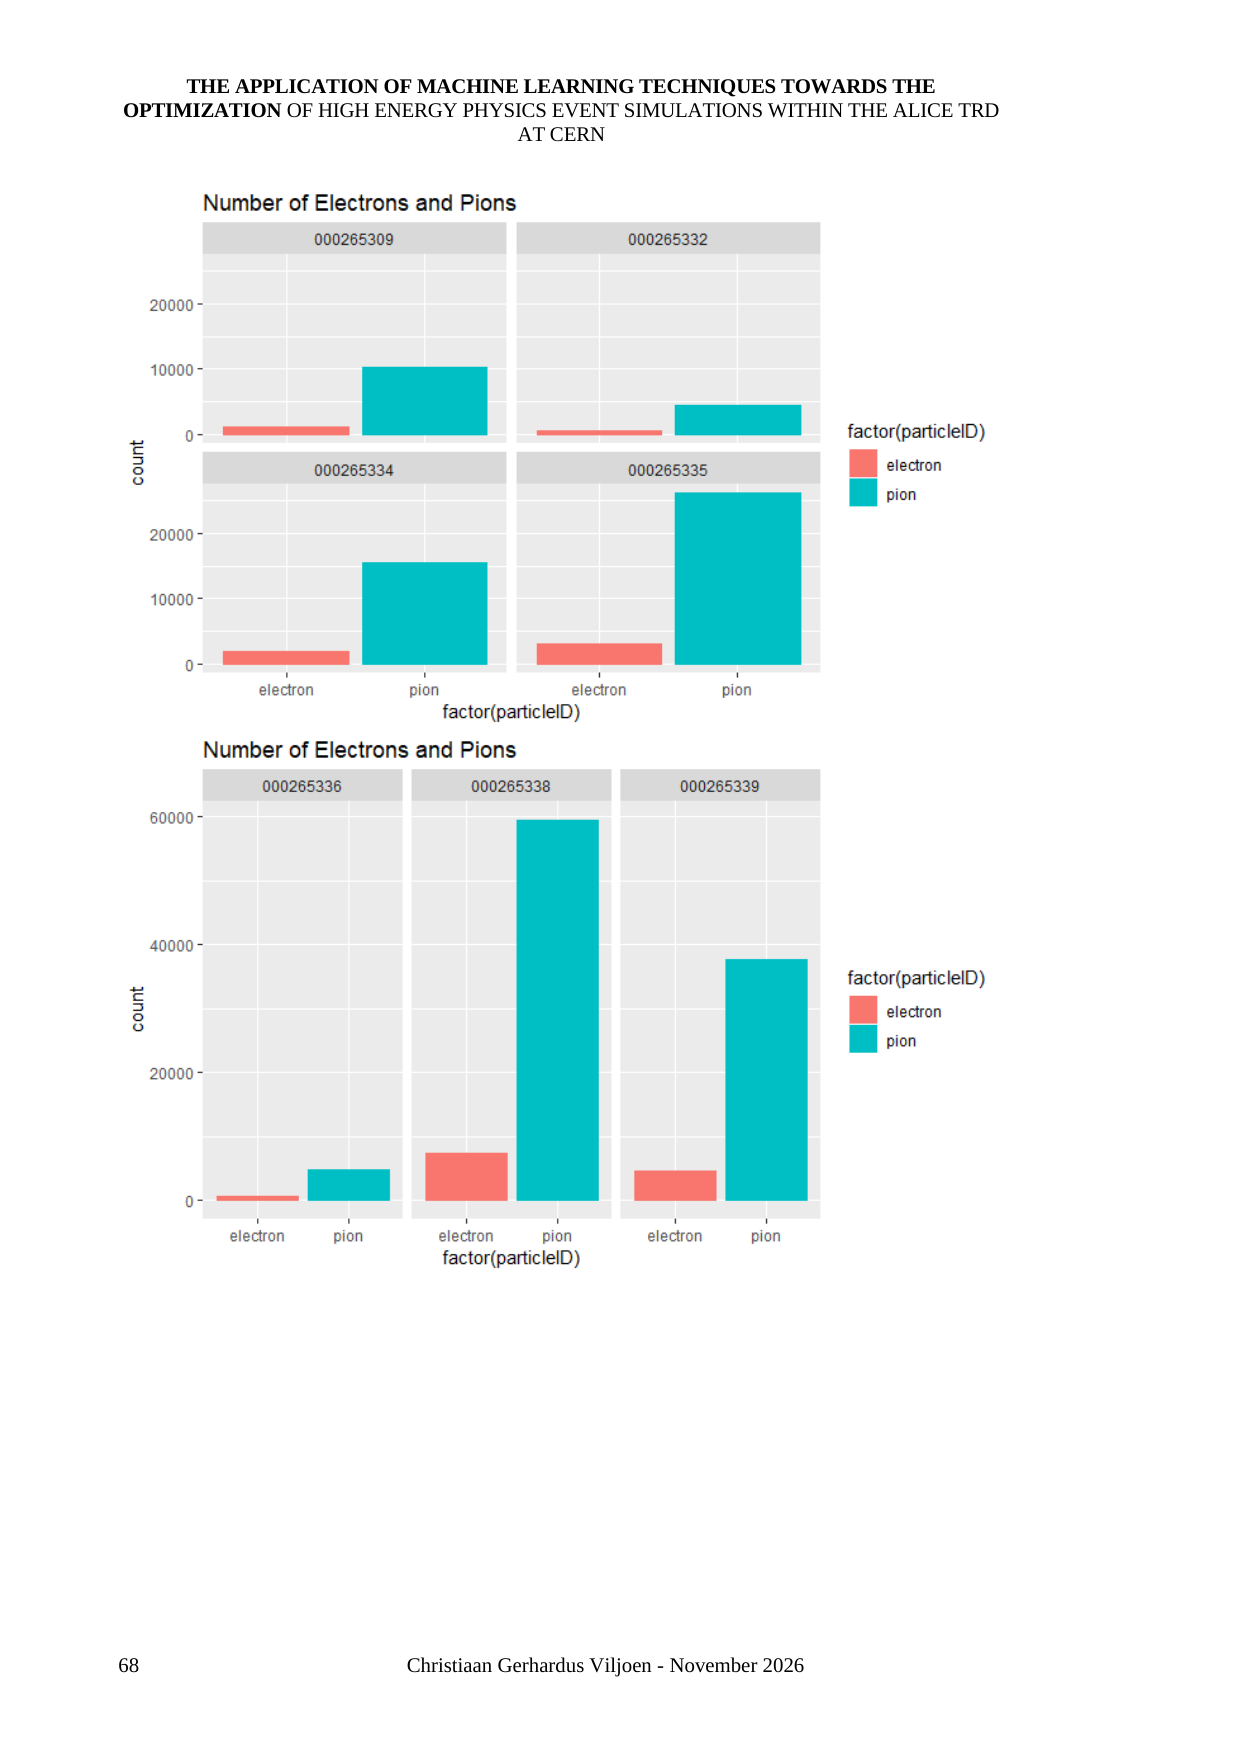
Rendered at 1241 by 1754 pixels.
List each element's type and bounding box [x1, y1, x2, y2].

picture [118, 183, 1004, 1277]
